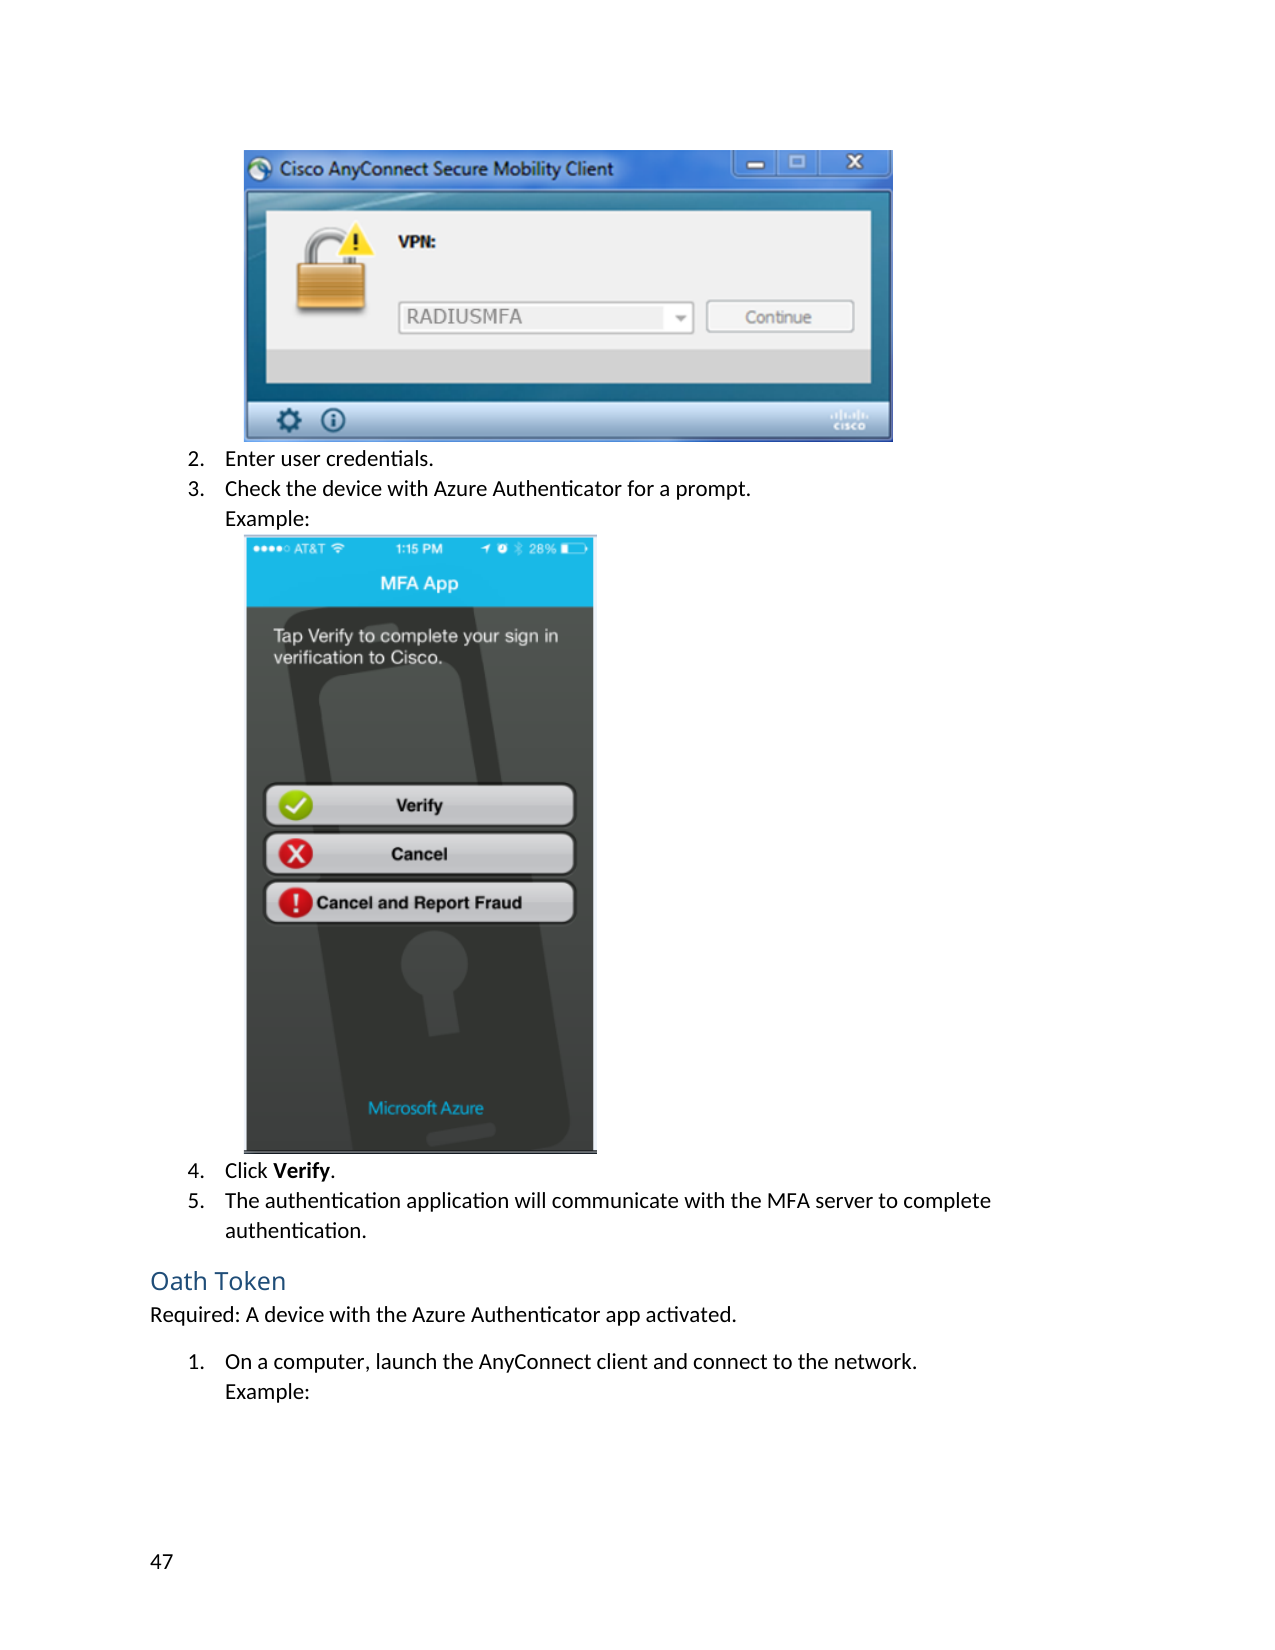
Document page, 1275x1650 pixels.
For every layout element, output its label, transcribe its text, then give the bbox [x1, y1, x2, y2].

list On a computer, launch the AnyConnect client and connect to the network. [187, 1347, 1125, 1375]
list Example: [225, 504, 1125, 532]
list Click Verify. [187, 1156, 1125, 1184]
list Check the device with Azure Authenticator for a prompt. [187, 474, 1125, 502]
picture [243, 534, 597, 1154]
subtitle Oath Token [150, 1263, 1125, 1297]
list The authentication application will communicate with the MFA server to complete authentication. [187, 1186, 1125, 1244]
picture [243, 150, 893, 442]
list Enter user credentials. [187, 444, 1125, 472]
text Required: A device with the Azure Authenticator app activated. [150, 1300, 1125, 1328]
list Example: [225, 1377, 1125, 1405]
